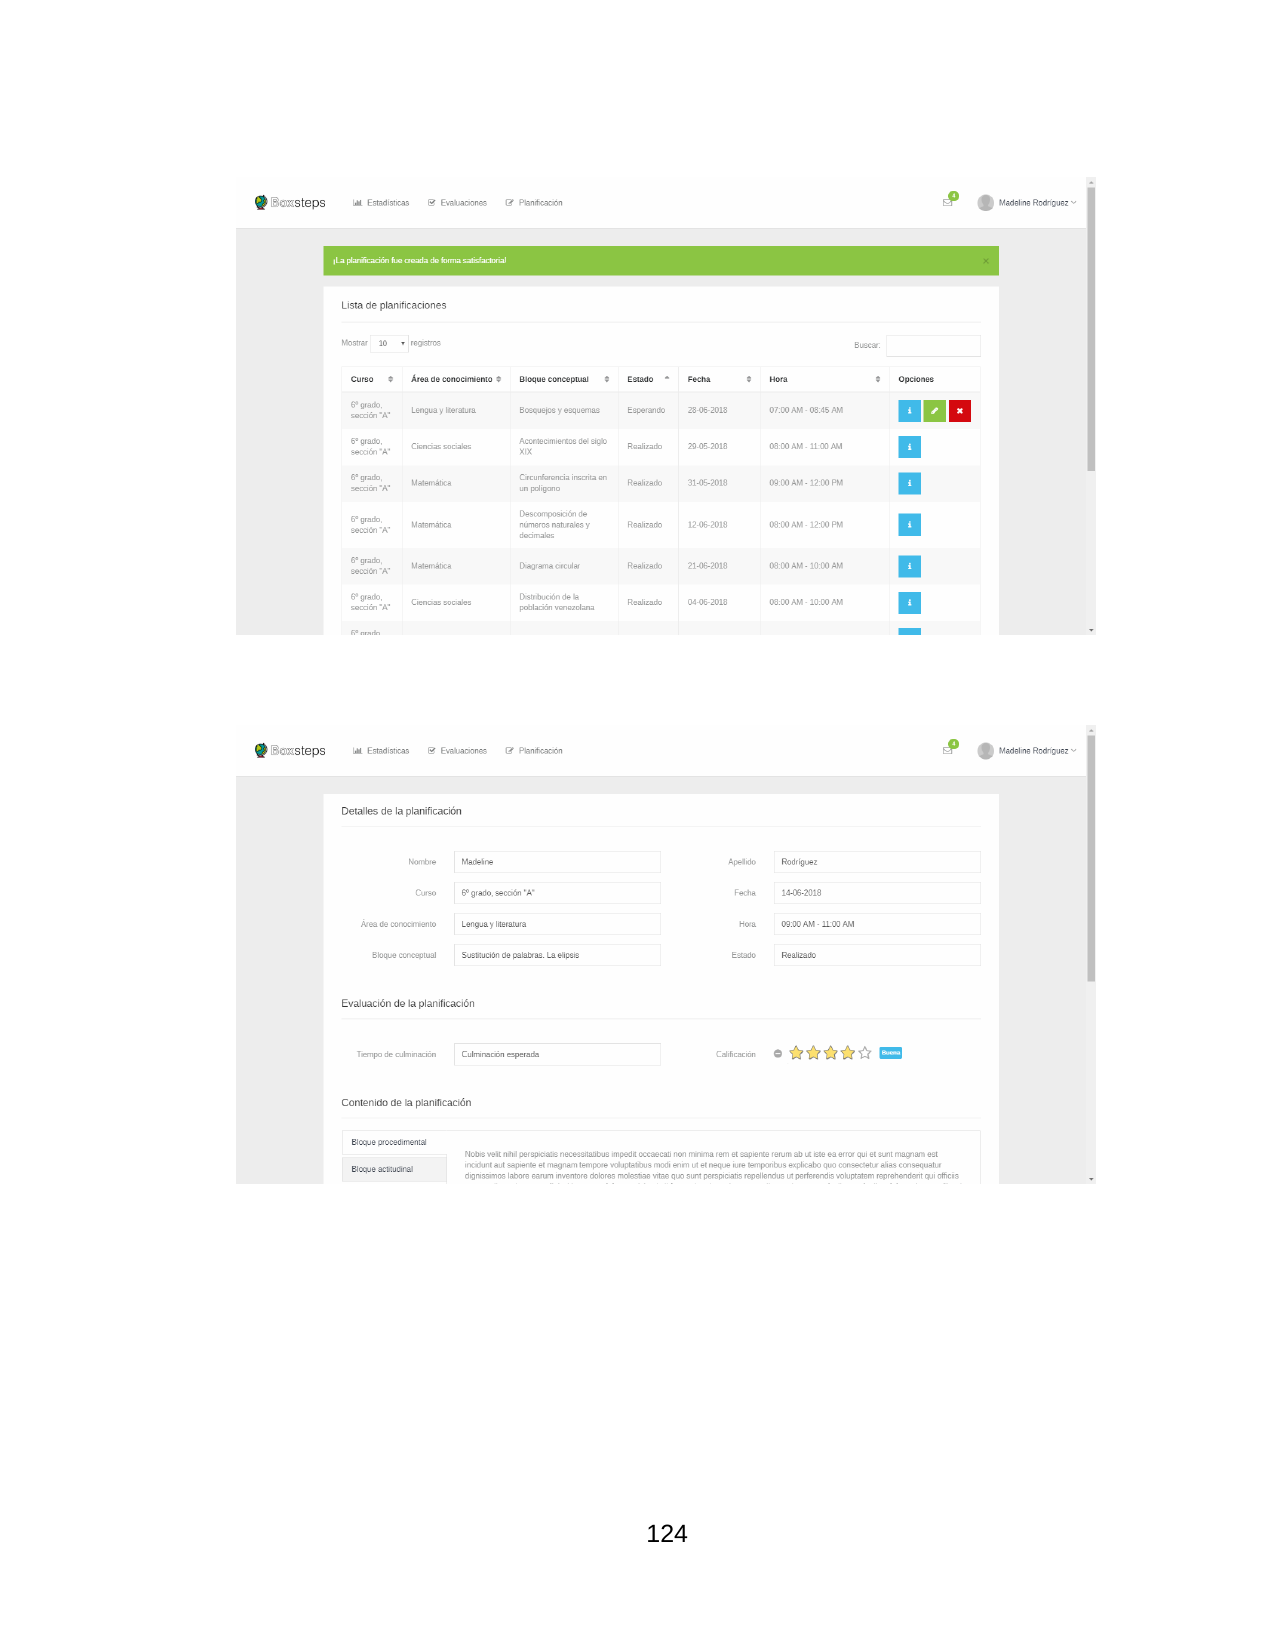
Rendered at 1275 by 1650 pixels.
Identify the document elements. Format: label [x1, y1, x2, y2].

picture [236, 725, 1096, 1184]
picture [236, 177, 1096, 635]
